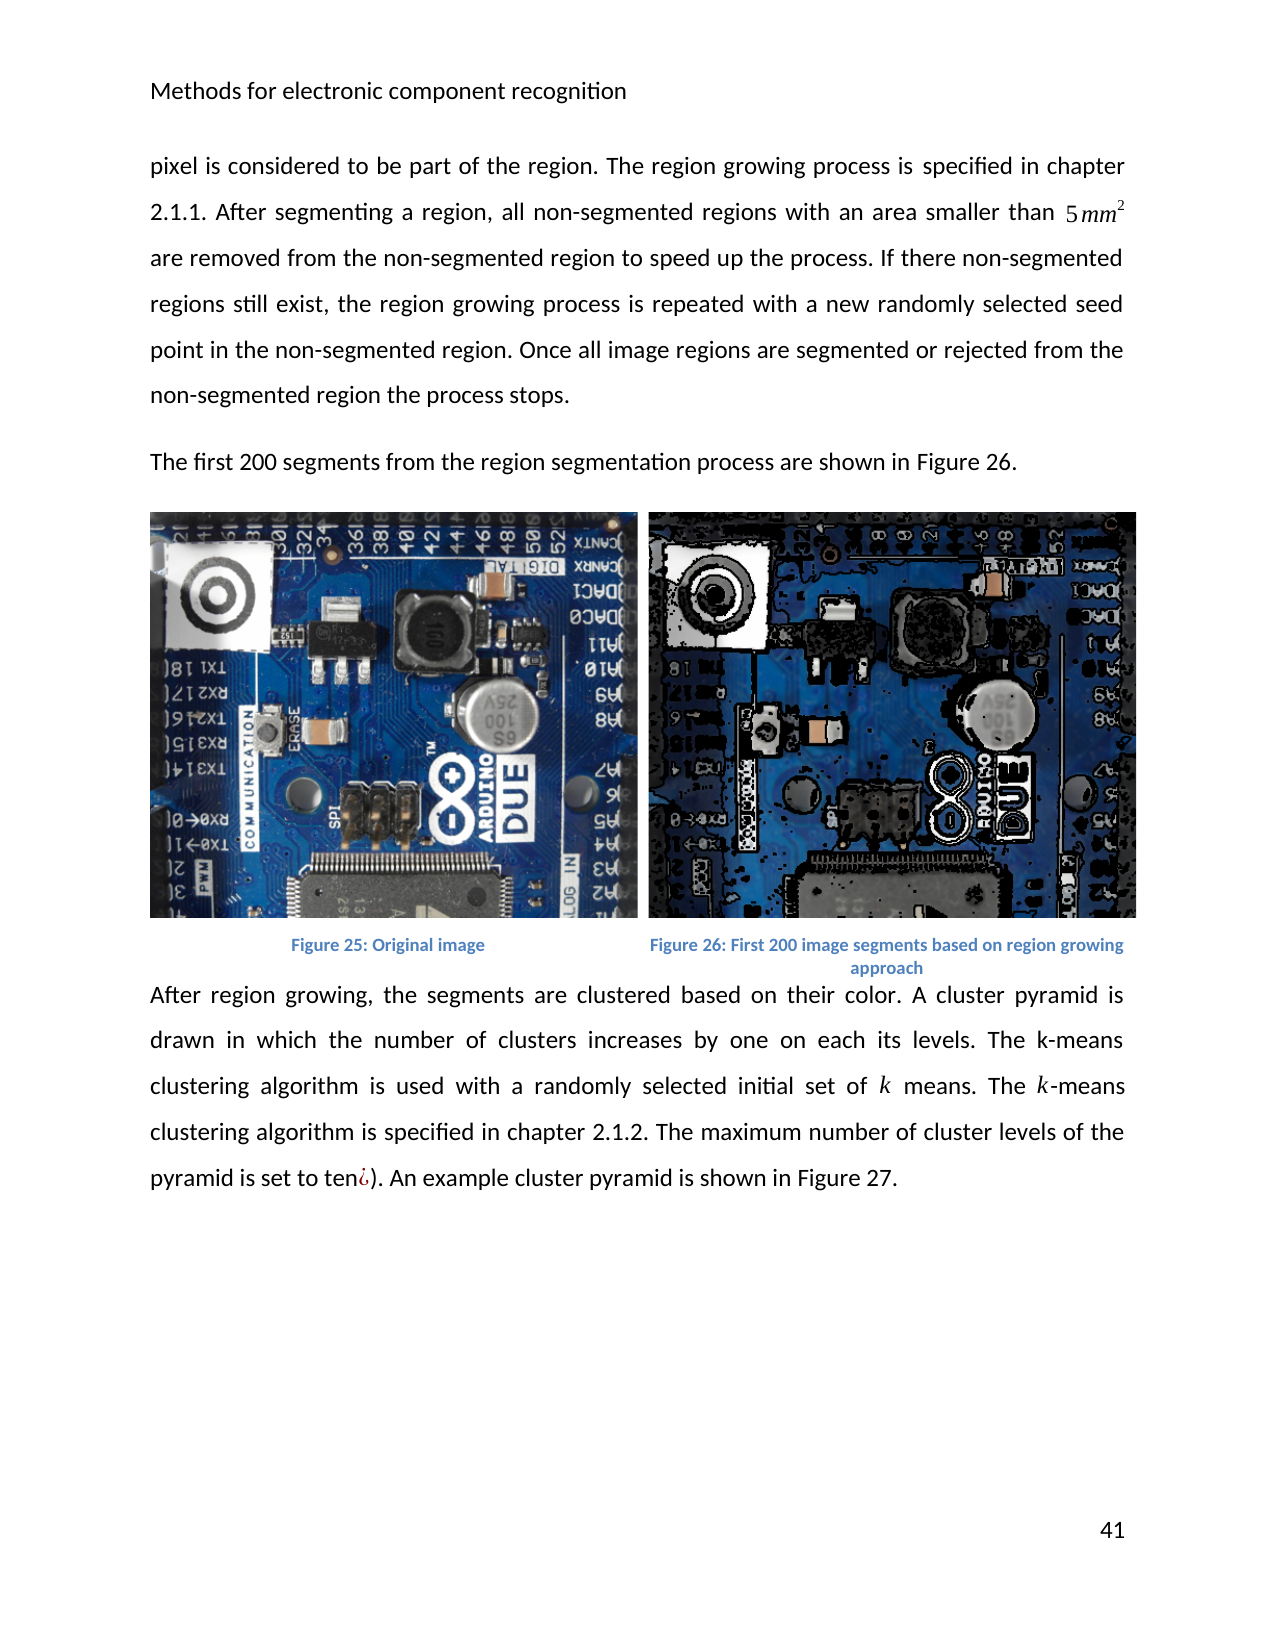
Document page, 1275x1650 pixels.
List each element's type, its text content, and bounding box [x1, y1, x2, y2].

text After region growing, the segments are clustered based on their color. A cluster pyramid is drawn in which the number of clusters increases by one on each its levels. The k-means clustering algorithm is used with a randomly selected initial set of means. The -means clustering algorithm is specified in chapter 2.1.2. The maximum number of cluster levels of the pyramid is set to ten). An example cluster pyramid is shown in Figure 27. [150, 979, 1125, 1192]
text The first 200 segments from the region segmentation process are shown in Figure 26. [150, 446, 1125, 477]
picture [648, 512, 1137, 918]
picture [150, 512, 638, 918]
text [150, 150, 1125, 410]
